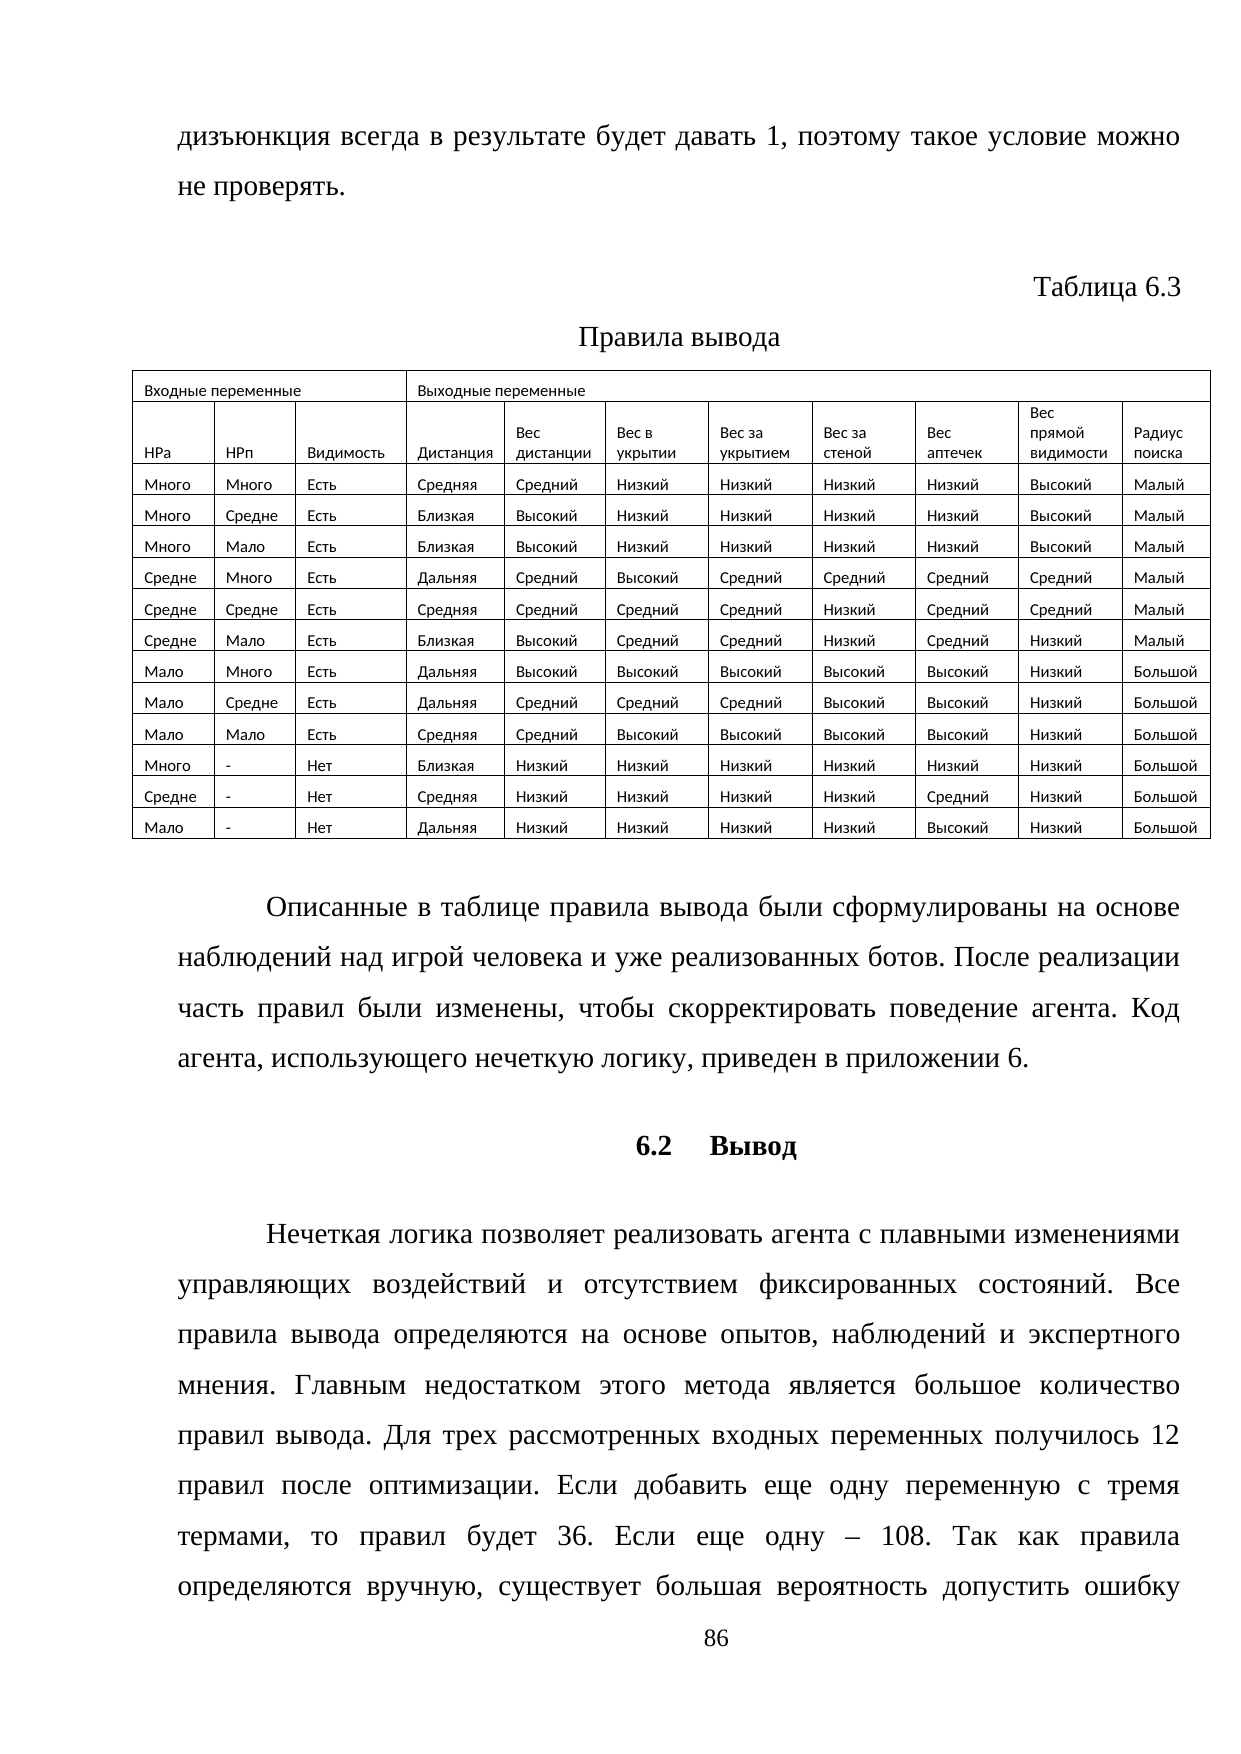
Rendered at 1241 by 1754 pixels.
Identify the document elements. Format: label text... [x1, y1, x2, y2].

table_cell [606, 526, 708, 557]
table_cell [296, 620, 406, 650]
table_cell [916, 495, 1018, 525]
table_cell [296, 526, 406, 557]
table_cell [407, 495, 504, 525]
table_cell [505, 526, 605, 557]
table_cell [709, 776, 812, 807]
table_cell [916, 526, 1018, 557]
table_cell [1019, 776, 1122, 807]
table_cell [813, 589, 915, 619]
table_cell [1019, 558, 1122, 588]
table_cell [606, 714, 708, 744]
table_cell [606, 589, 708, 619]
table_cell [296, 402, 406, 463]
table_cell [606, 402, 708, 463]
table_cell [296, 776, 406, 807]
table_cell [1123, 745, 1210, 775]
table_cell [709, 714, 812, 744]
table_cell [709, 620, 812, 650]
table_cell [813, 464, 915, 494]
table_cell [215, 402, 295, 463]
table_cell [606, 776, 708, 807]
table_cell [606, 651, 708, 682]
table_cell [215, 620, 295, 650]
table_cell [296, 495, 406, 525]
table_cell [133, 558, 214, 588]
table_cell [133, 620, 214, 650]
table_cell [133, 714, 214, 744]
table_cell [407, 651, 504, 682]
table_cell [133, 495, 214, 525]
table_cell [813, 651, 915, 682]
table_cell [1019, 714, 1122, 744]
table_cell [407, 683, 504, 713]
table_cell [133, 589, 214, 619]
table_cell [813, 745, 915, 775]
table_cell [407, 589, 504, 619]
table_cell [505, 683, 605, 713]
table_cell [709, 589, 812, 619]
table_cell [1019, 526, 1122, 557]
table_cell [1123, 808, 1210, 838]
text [177, 1216, 1181, 1602]
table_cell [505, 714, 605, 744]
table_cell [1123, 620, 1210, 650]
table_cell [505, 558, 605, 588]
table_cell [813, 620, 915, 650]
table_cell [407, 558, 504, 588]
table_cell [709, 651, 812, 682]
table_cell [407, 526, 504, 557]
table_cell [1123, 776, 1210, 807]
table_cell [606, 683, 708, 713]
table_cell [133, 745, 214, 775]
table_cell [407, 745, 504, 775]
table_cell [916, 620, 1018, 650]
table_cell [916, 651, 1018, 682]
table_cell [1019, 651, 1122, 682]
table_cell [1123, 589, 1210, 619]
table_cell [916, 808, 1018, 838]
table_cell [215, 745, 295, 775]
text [177, 118, 1181, 202]
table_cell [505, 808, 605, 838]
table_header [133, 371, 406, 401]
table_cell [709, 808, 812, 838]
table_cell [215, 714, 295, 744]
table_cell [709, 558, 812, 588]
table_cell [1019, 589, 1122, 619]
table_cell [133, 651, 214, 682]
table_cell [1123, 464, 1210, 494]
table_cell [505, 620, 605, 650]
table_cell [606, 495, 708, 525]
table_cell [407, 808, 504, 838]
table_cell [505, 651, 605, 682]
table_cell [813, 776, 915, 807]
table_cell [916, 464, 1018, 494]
text Правила вывода [177, 319, 1181, 353]
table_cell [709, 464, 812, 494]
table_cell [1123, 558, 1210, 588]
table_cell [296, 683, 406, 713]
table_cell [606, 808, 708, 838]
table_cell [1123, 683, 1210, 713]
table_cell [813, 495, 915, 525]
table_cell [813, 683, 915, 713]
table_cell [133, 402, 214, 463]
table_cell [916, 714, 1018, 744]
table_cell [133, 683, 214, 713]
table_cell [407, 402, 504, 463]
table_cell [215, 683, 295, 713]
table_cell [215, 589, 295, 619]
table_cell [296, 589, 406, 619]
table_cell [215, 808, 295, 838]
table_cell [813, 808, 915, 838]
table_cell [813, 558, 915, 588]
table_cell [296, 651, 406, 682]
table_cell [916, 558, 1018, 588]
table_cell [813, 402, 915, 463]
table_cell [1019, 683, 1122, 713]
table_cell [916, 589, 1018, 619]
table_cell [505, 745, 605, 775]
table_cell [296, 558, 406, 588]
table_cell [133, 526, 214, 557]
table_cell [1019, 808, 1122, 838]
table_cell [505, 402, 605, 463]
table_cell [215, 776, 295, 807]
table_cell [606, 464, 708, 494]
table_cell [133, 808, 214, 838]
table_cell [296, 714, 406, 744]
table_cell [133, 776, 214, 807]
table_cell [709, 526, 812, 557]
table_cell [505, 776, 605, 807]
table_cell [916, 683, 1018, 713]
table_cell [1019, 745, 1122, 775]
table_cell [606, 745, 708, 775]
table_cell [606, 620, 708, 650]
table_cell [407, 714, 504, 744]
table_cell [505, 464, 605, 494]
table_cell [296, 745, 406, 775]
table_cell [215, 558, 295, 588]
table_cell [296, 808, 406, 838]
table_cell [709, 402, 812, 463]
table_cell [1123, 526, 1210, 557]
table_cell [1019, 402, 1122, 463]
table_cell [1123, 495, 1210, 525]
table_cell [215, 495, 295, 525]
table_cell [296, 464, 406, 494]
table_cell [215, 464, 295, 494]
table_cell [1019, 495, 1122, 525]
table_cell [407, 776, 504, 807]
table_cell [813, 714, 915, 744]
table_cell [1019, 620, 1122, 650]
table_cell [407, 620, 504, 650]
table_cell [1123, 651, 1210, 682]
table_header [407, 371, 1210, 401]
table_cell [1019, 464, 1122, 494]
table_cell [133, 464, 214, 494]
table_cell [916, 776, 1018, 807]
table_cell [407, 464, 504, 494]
text Описанные в таблице правила вывода были сформулированы на основе наблюдений над игрой человека и уже реализованных ботов. После реализации часть правил были изменены, чтобы скорректировать поведение агента. Код агента, использующего нечеткую логику, приведен в приложении 6. [177, 889, 1181, 1074]
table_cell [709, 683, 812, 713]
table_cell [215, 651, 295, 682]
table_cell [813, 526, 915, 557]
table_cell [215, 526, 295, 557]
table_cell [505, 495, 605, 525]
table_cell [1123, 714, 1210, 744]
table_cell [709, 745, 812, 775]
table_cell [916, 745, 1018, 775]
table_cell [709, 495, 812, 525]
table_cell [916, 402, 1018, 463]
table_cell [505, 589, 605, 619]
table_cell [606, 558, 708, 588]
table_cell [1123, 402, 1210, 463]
subtitle Вывод [177, 1128, 1181, 1162]
